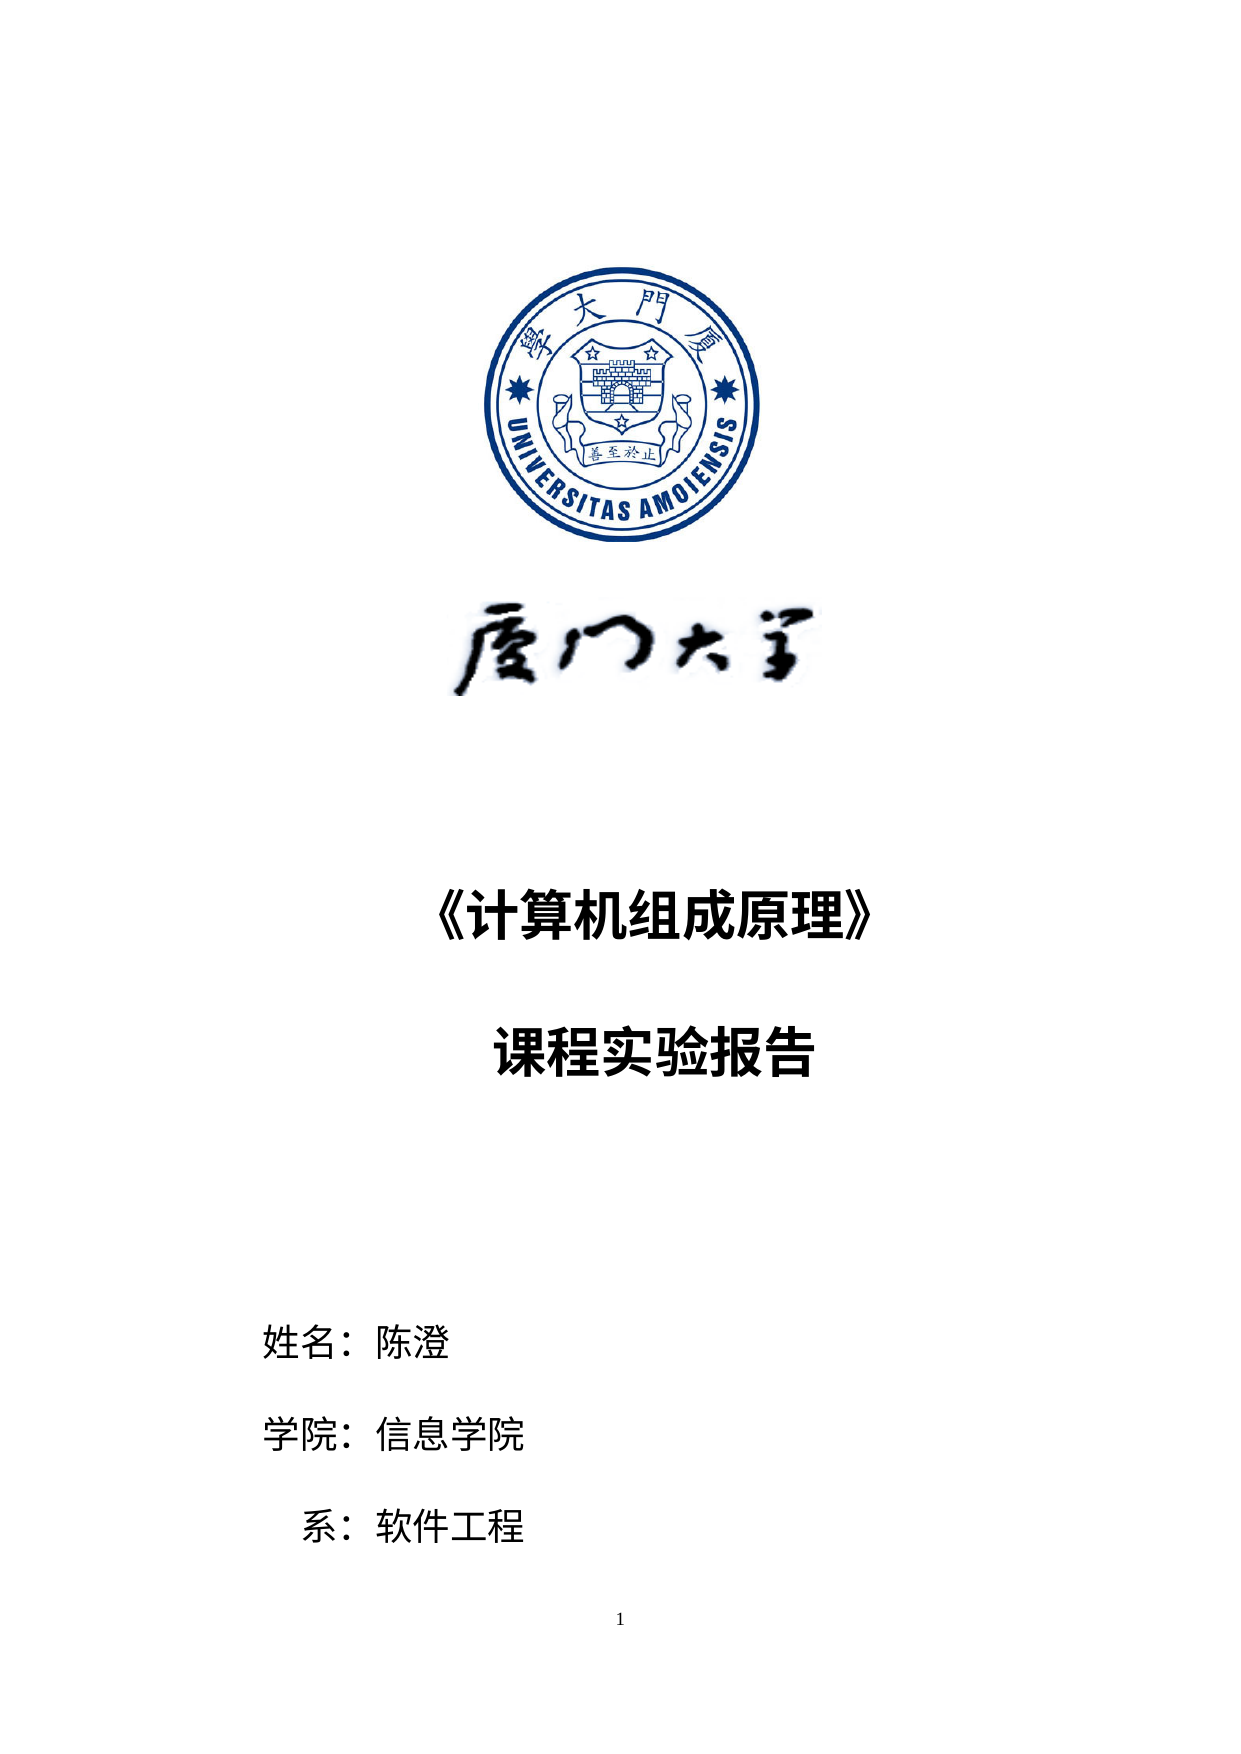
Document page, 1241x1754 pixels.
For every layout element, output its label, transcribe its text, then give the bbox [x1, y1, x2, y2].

text 姓名：陈澄 [187, 1307, 1053, 1372]
text 《计算机组成原理》 [213, 863, 1053, 961]
picture [446, 597, 822, 696]
text 课程实验报告 [213, 1000, 1053, 1097]
text 系：软件工程 [187, 1491, 1053, 1556]
picture [466, 243, 775, 551]
text 学院：信息学院 [187, 1399, 1053, 1464]
